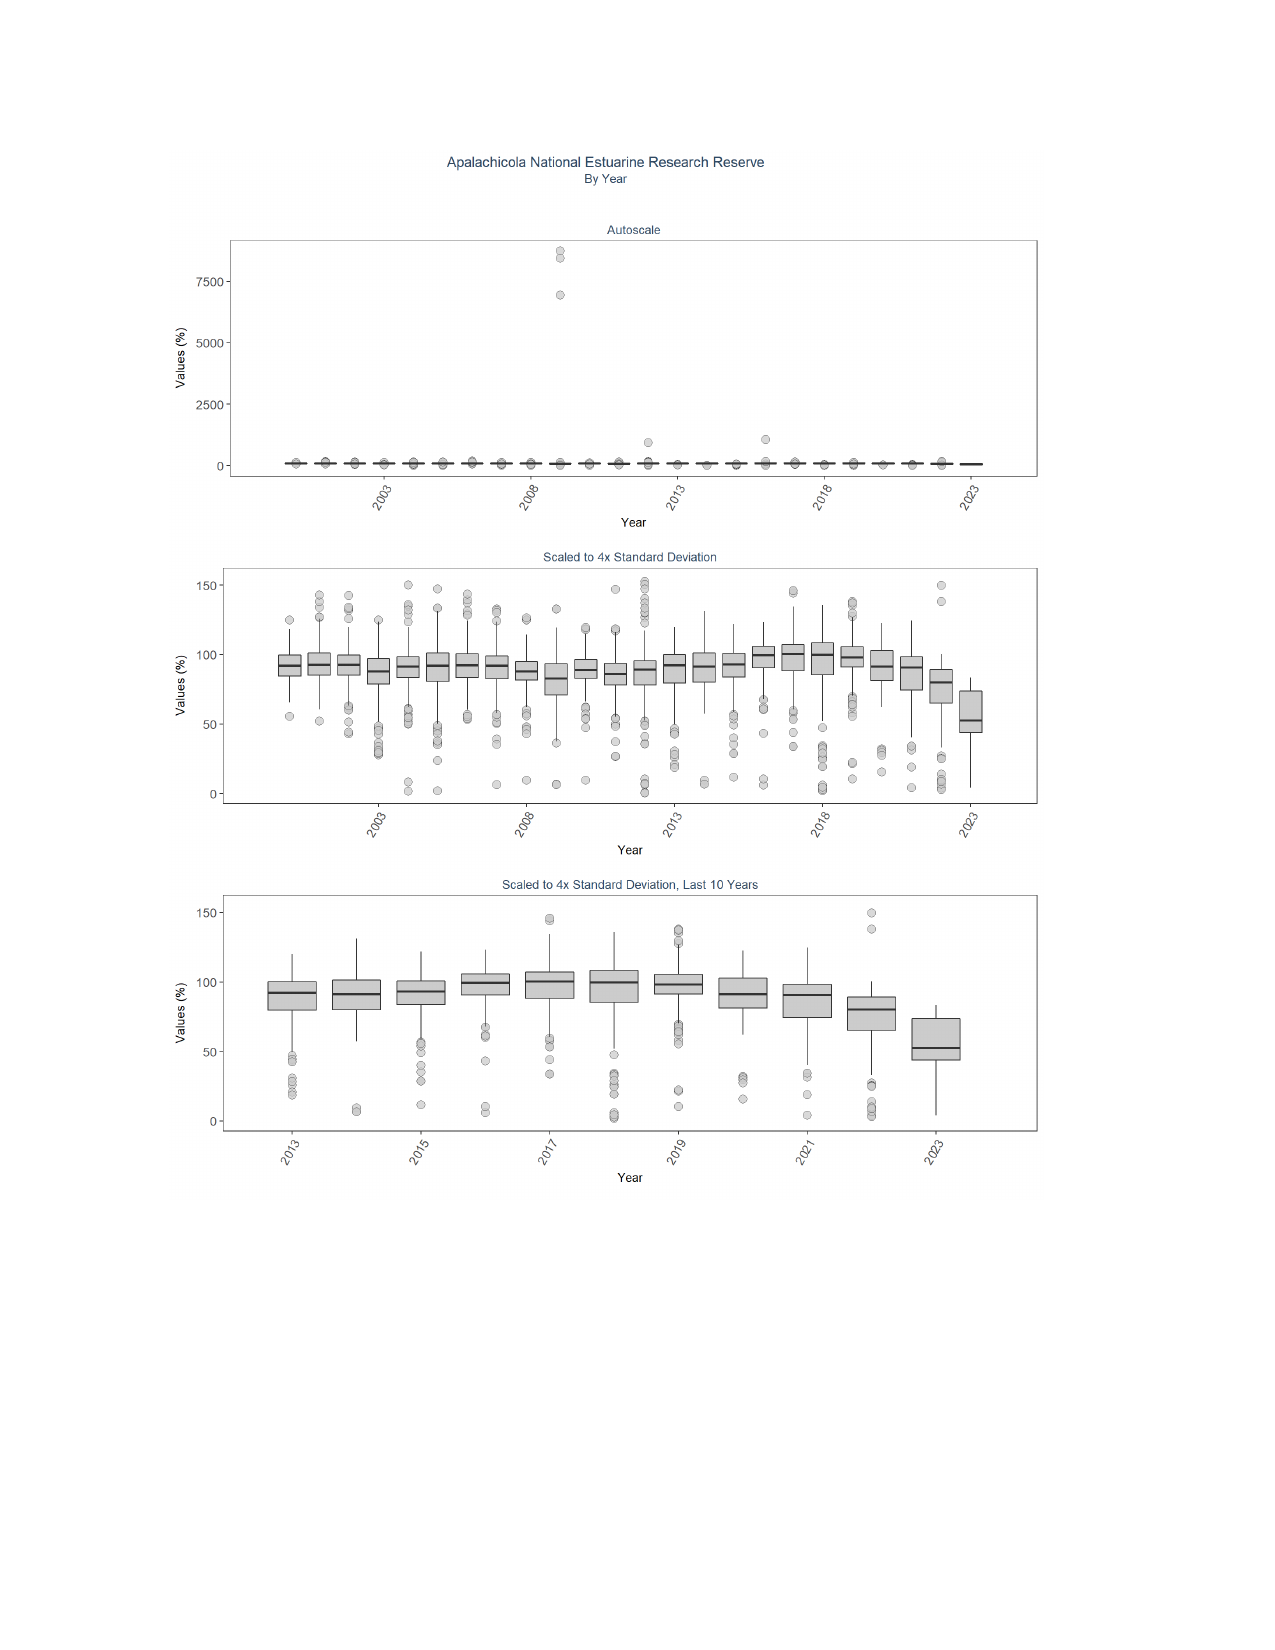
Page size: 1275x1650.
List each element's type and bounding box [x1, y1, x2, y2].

picture [168, 150, 1044, 1200]
